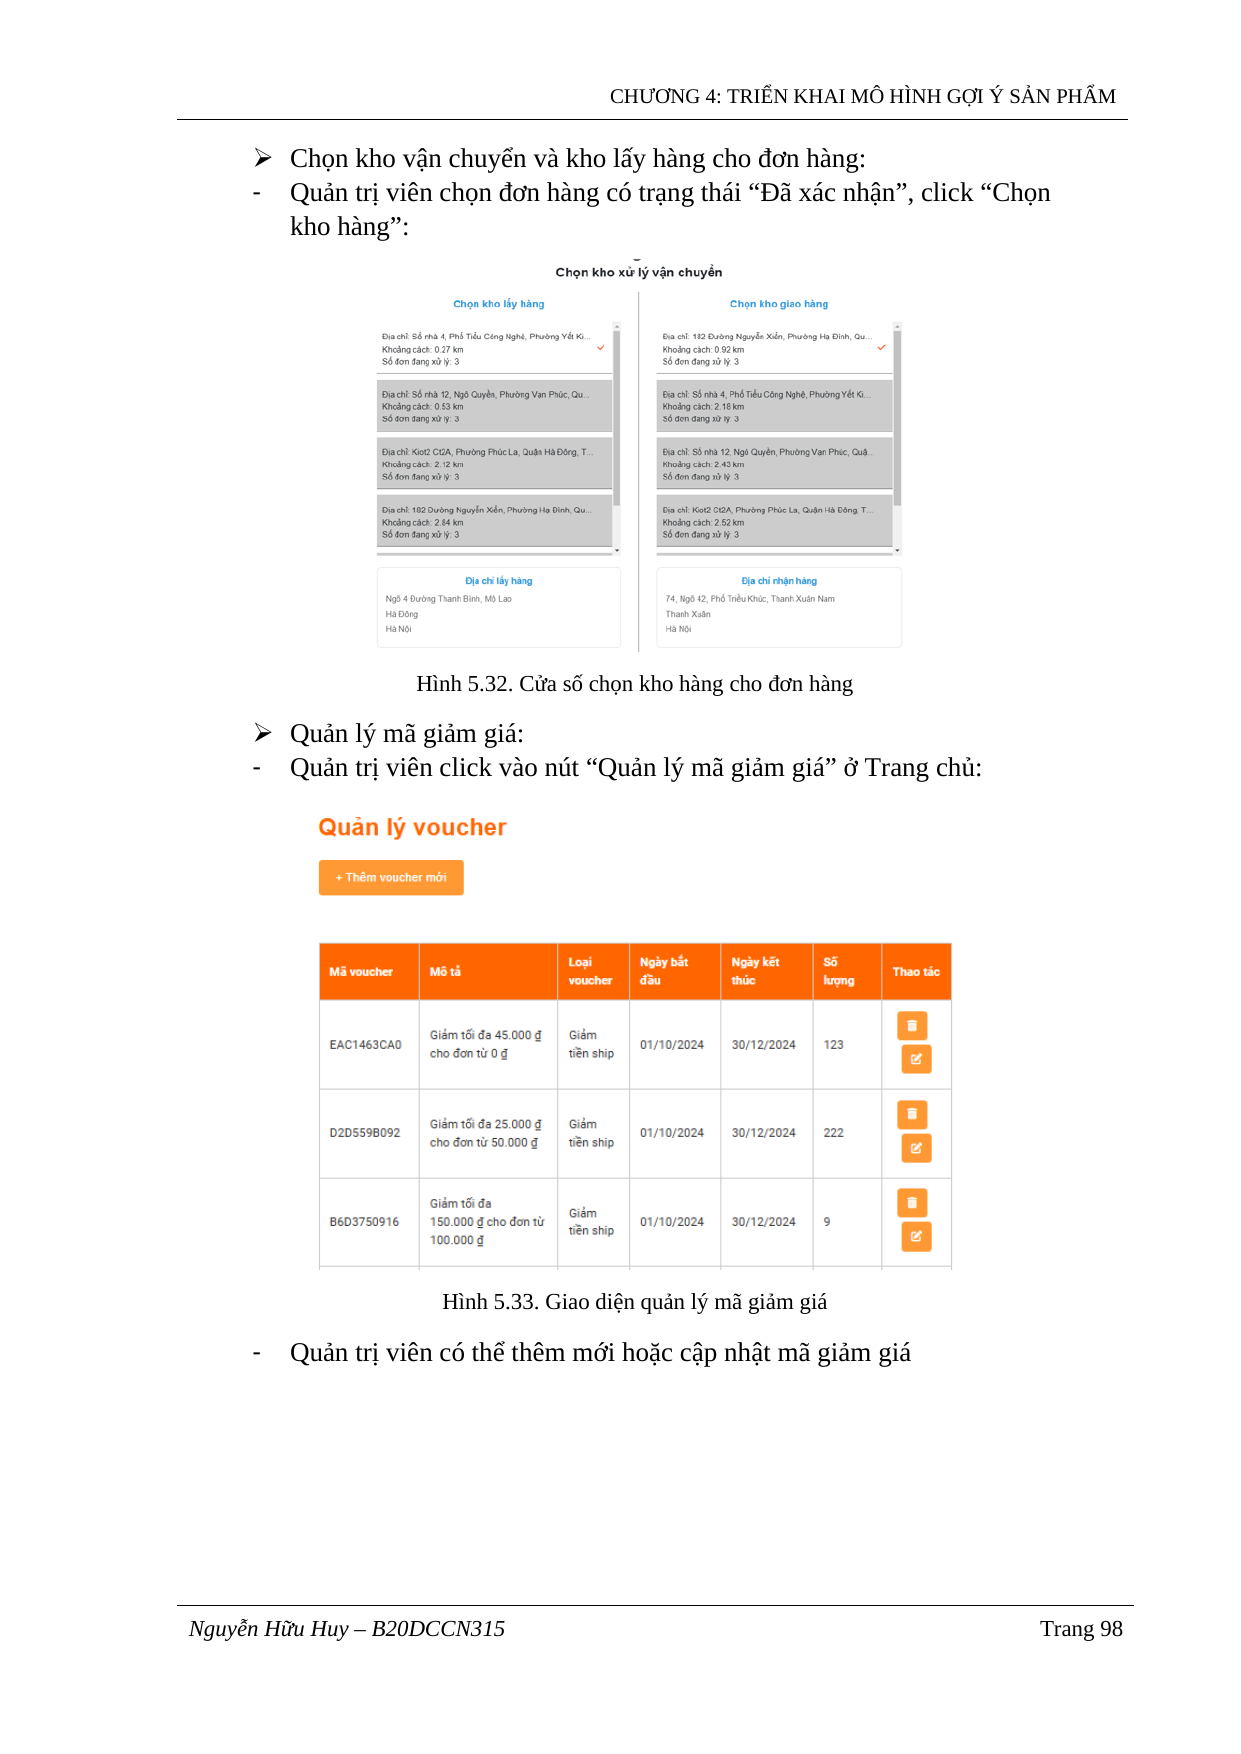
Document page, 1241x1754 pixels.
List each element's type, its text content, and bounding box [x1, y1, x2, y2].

picture [365, 259, 905, 652]
list Quản trị viên có thể thêm mới hoặc cập nhật mã giảm giá [252, 1335, 1092, 1368]
list Quản lý mã giảm giá: [252, 717, 1092, 748]
list Chọn kho vận chuyển và kho lấy hàng cho đơn hàng: [252, 142, 1092, 173]
text Hình 5.33. Giao diện quản lý mã giảm giá [177, 1288, 1092, 1315]
text Hình 5.32. Cửa số chọn kho hàng cho đơn hàng [177, 670, 1092, 696]
list Quản trị viên click vào nút “Quản lý mã giảm giá” ở Trang chủ: [252, 750, 1092, 783]
list Quản trị viên chọn đơn hàng có trạng thái “Đã xác nhận”, click “Chọn kho hàng”: [252, 175, 1092, 241]
picture [305, 801, 965, 1270]
